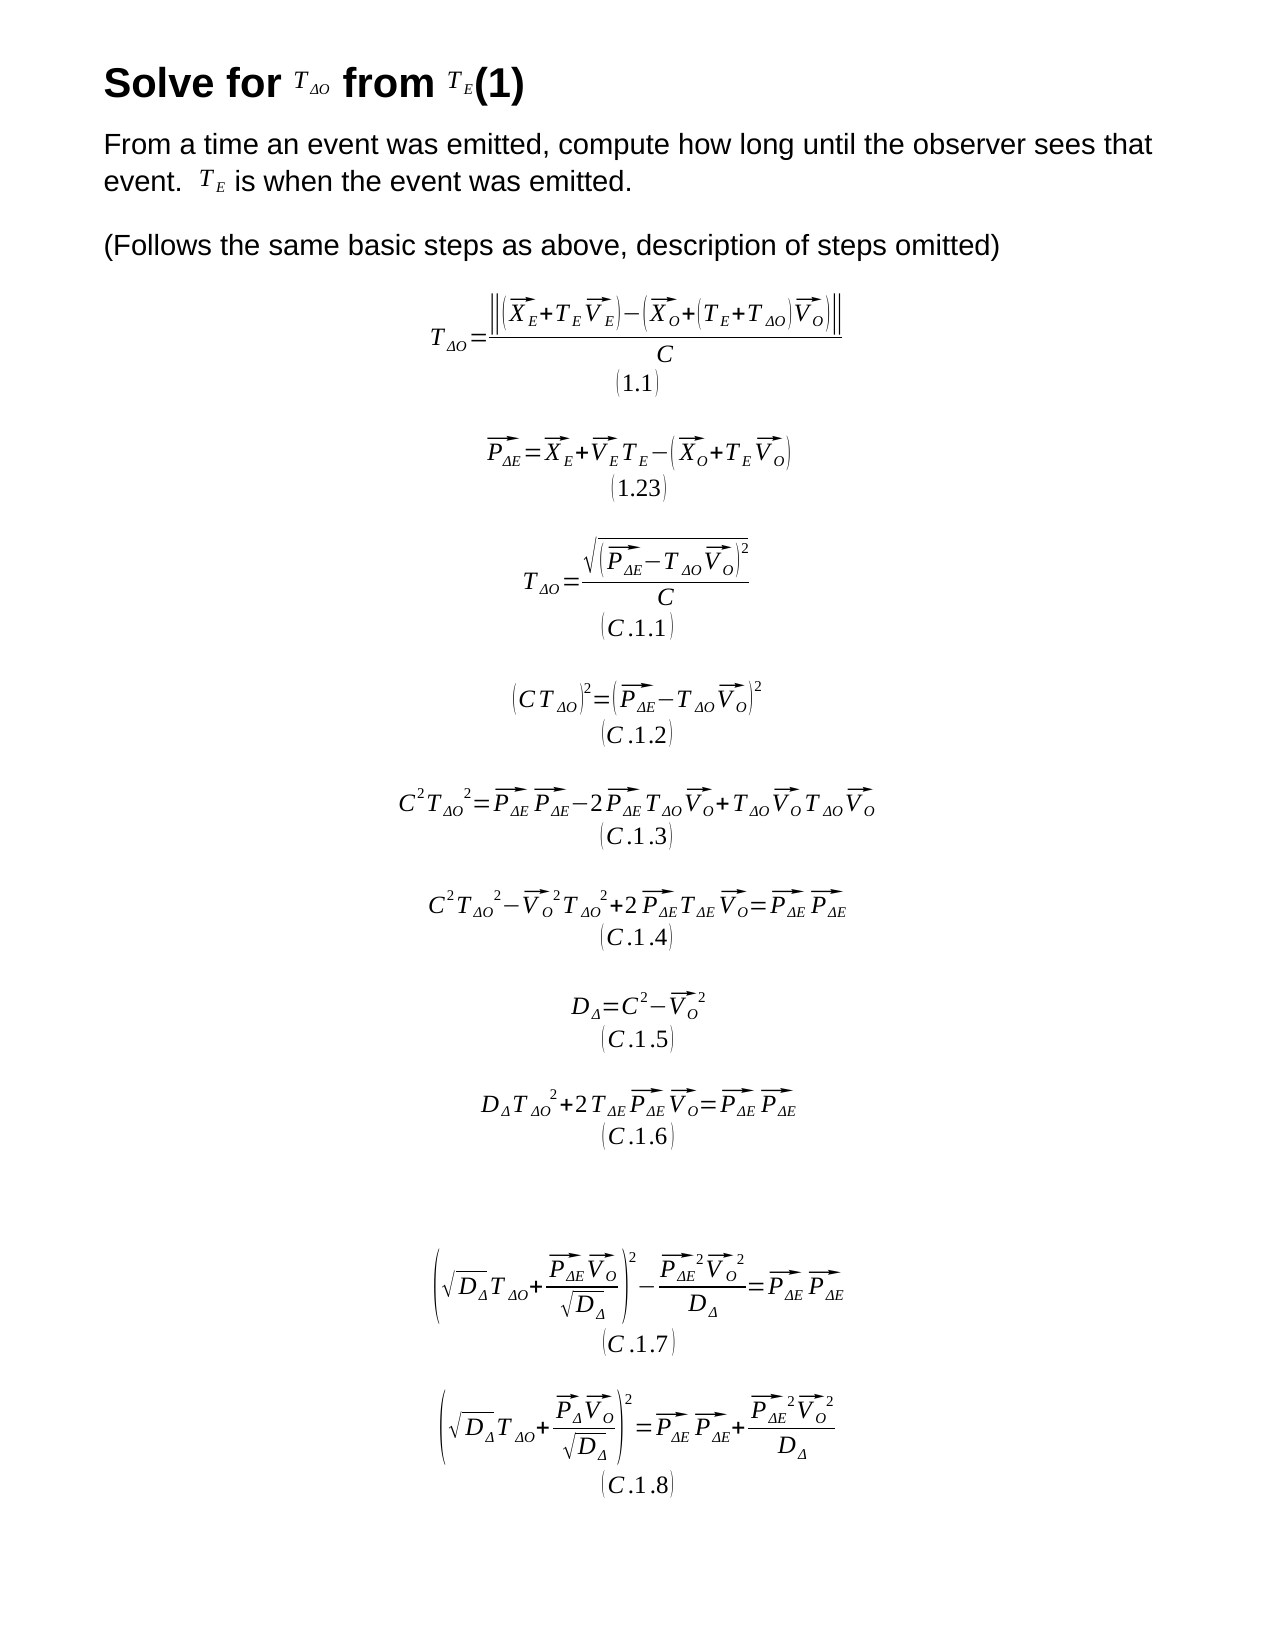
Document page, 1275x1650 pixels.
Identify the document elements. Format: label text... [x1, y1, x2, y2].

text (Follows the same basic steps as above, description of steps omitted) [103, 228, 1172, 261]
text From a time an event was emitted, compute how long until the observer sees that event. is when the event was emitted. [103, 127, 1172, 197]
subtitle Solve for from (1) [103, 58, 1172, 106]
